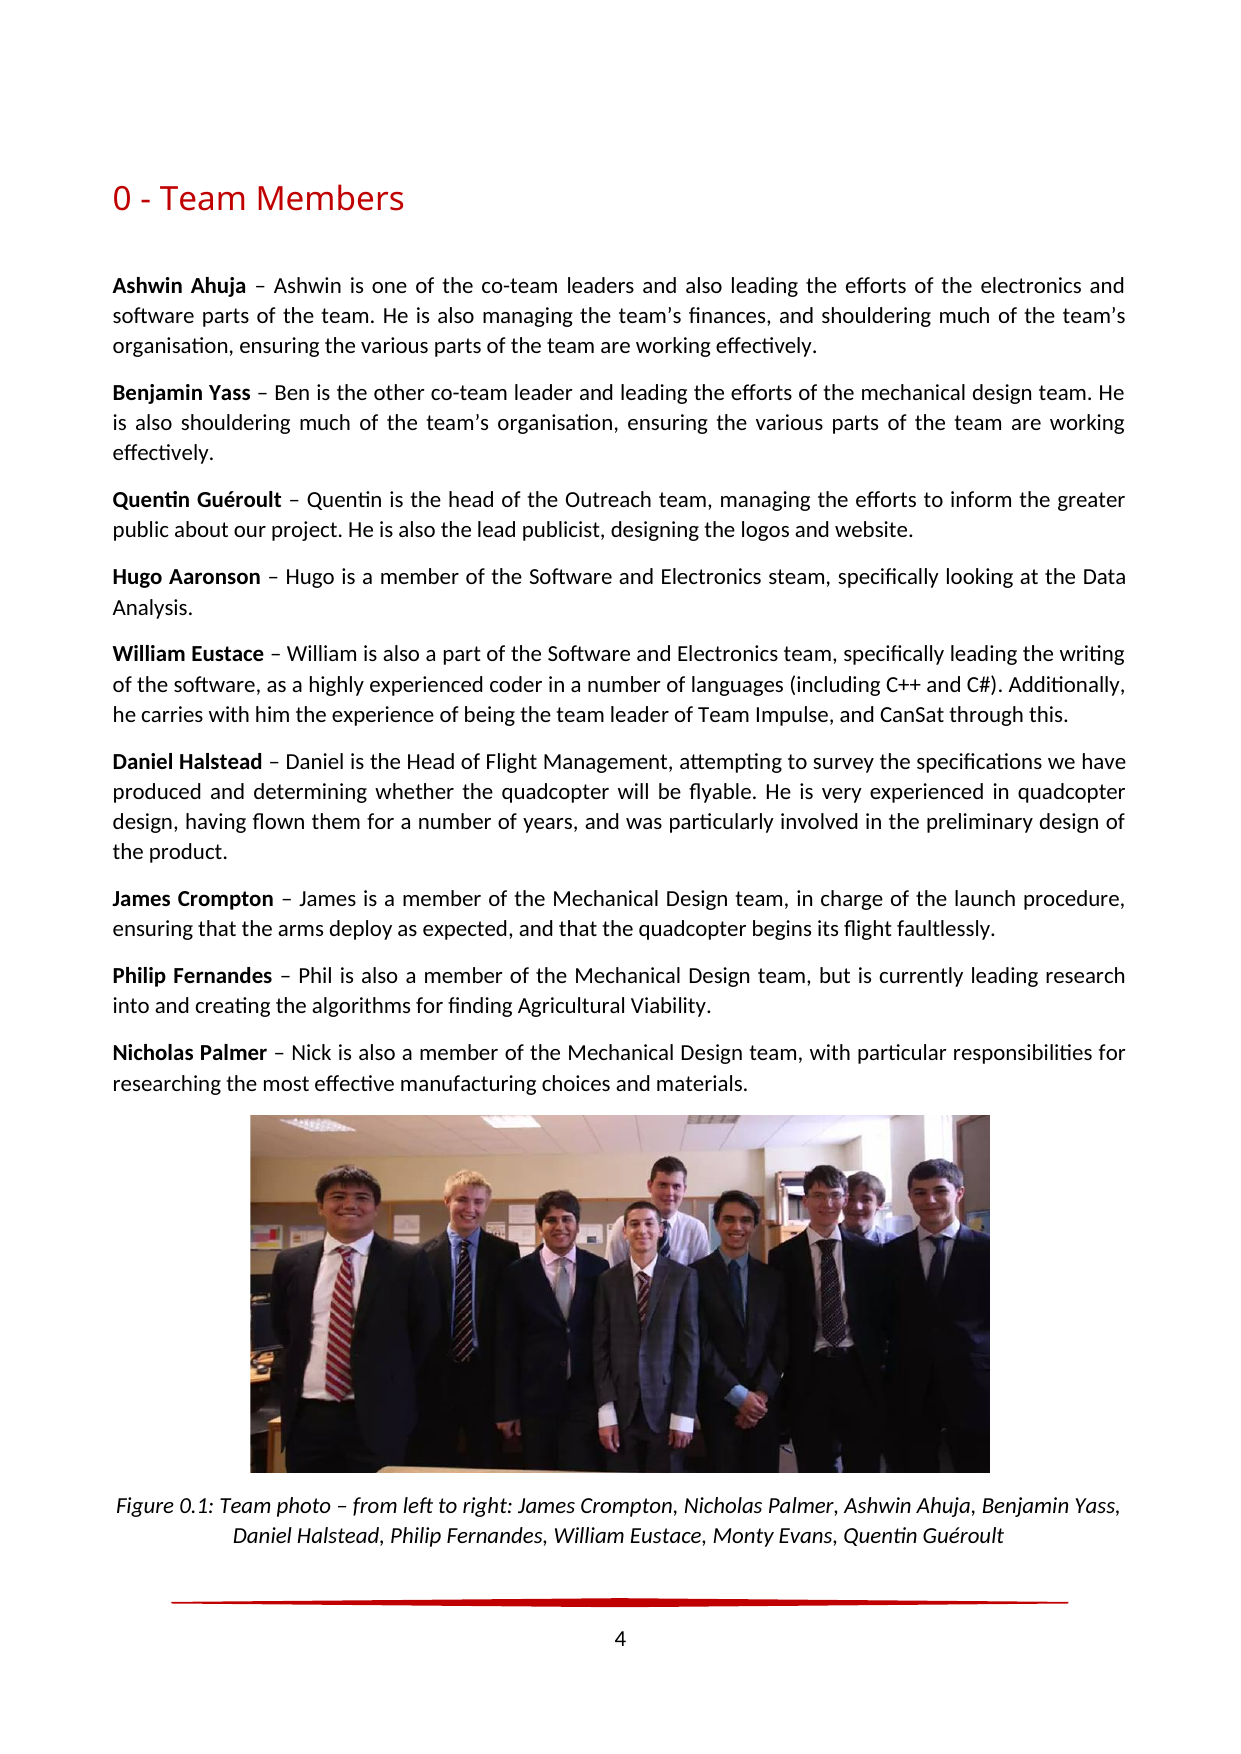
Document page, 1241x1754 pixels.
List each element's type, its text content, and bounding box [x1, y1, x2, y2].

text Ashwin Ahuja – Ashwin is one of the co-team leaders and also leading the efforts of the electronics and software parts of the team. He is also managing the team’s finances, and shouldering much of the team’s organisation, ensuring the various parts of the team are working effectively. [112, 271, 1128, 359]
text Benjamin Yass – Ben is the other co-team leader and leading the efforts of the mechanical design team. He is also shouldering much of the team’s organisation, ensuring the various parts of the team are working effectively. [112, 378, 1128, 467]
text William Eustace – William is also a part of the Software and Electronics team, specifically leading the writing of the software, as a highly experienced coder in a number of languages (including C++ and C#). Additionally, he carries with him the experience of being the team leader of Team Impulse, and CanSat through this. [112, 639, 1128, 728]
text Daniel Halstead – Daniel is the Head of Flight Management, attempting to survey the specifications we have produced and determining whether the quadcopter will be flyable. He is very experienced in quadcopter design, having flown them for a number of years, and was particularly involved in the preliminary design of the product. [112, 747, 1128, 866]
text Nicholas Palmer – Nick is also a member of the Mechanical Design team, with particular responsibilities for researching the most effective manufacturing choices and materials. [112, 1038, 1128, 1097]
text Philip Fernandes – Phil is also a member of the Mechanical Design team, but is currently leading research into and creating the algorithms for finding Agricultural Viability. [112, 961, 1128, 1020]
text Hugo Aaronson – Hugo is a member of the Software and Electronics steam, specifically looking at the Data Analysis. [112, 562, 1128, 621]
text James Crompton – James is a member of the Mechanical Design team, in charge of the launch procedure, ensuring that the arms deploy as expected, and that the quadcopter begins its flight faultlessly. [112, 884, 1128, 943]
text Quentin Guéroult – Quentin is the head of the Outreach team, managing the efforts to inform the greater public about our project. He is also the lead publicist, designing the logos and website. [112, 485, 1128, 544]
subtitle 0 - Team Members [112, 175, 1128, 220]
picture [250, 1115, 990, 1473]
text Figure 0.1: Team photo – from left to right: James Crompton, Nicholas Palmer, Ashwin Ahuja, Benjamin Yass, Daniel Halstead, Philip Fernandes, William Eustace, Monty Evans, Quentin Guéroult [112, 1491, 1128, 1549]
